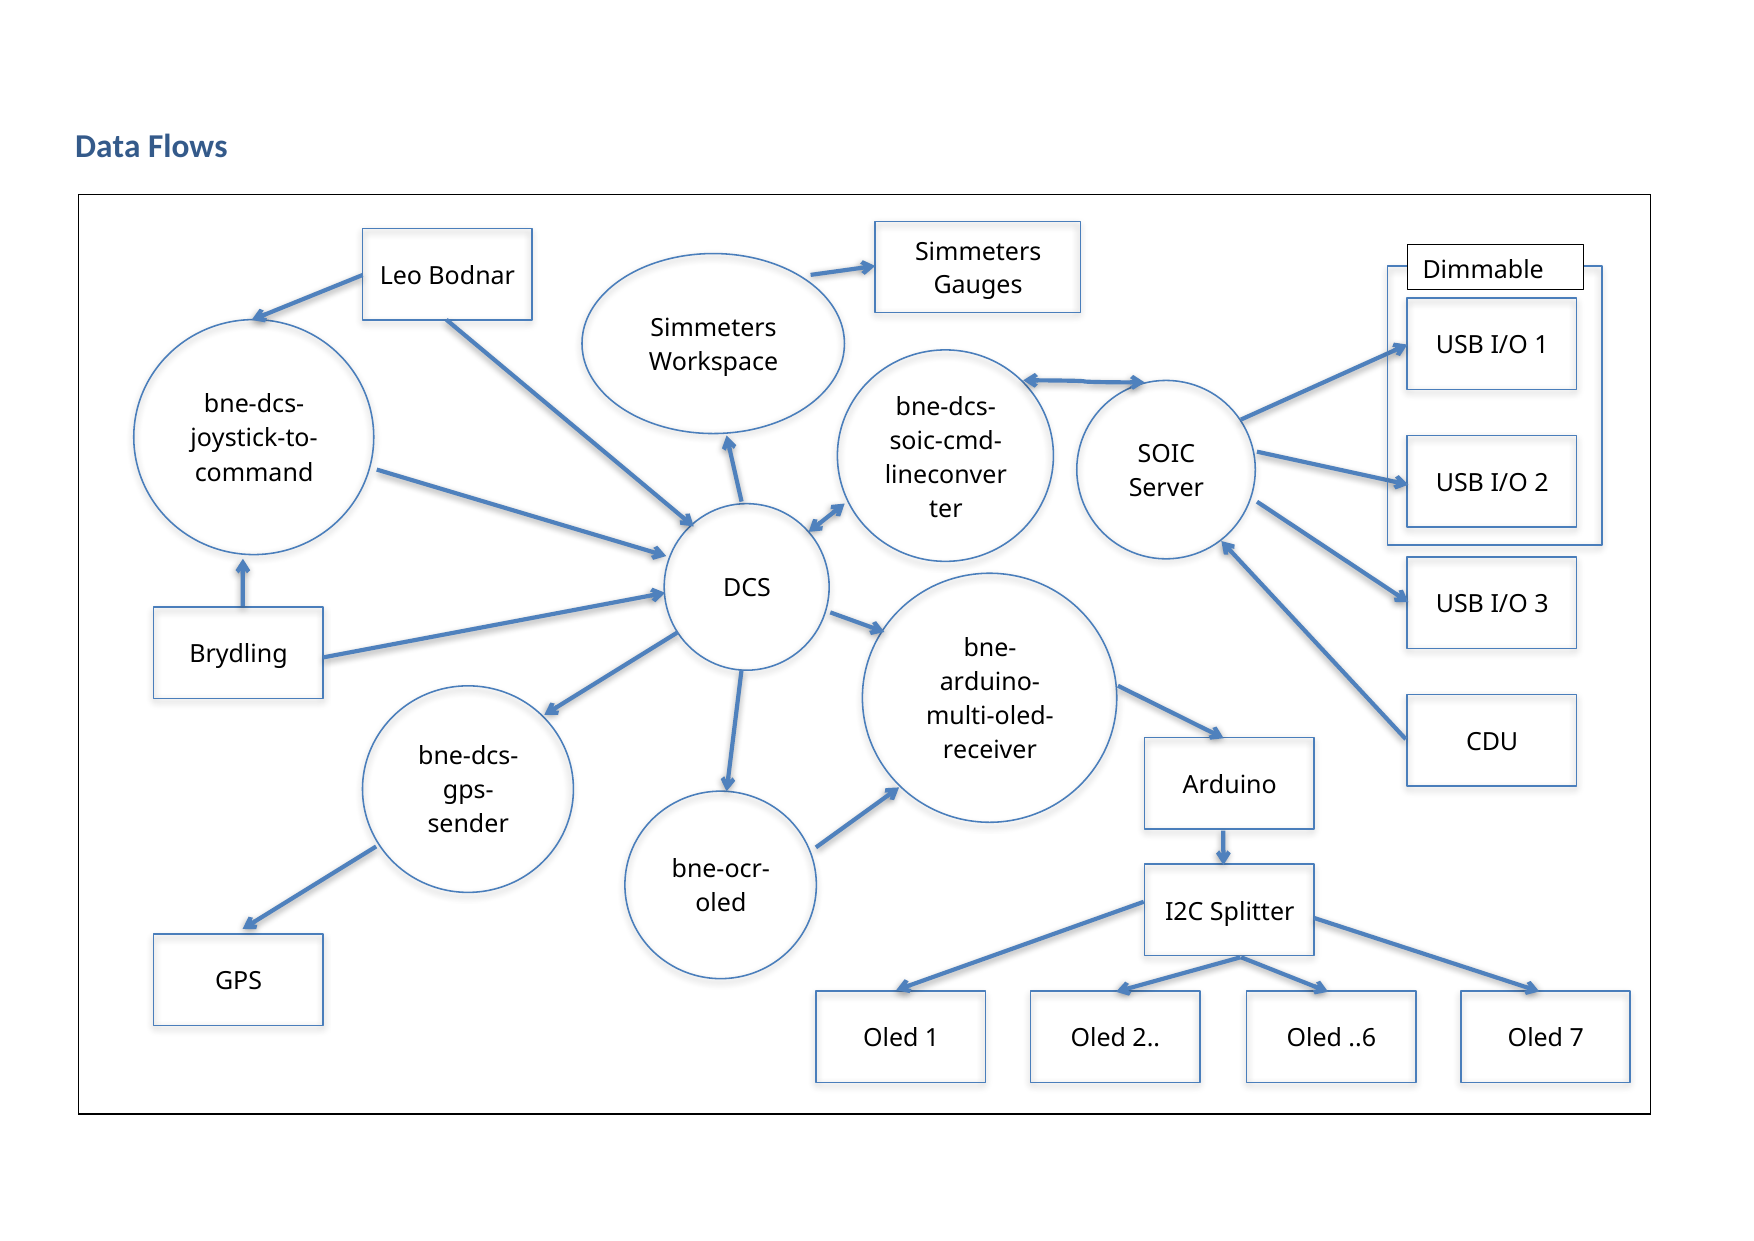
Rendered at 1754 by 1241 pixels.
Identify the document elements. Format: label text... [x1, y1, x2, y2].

subtitle Data Flows [75, 125, 1679, 166]
